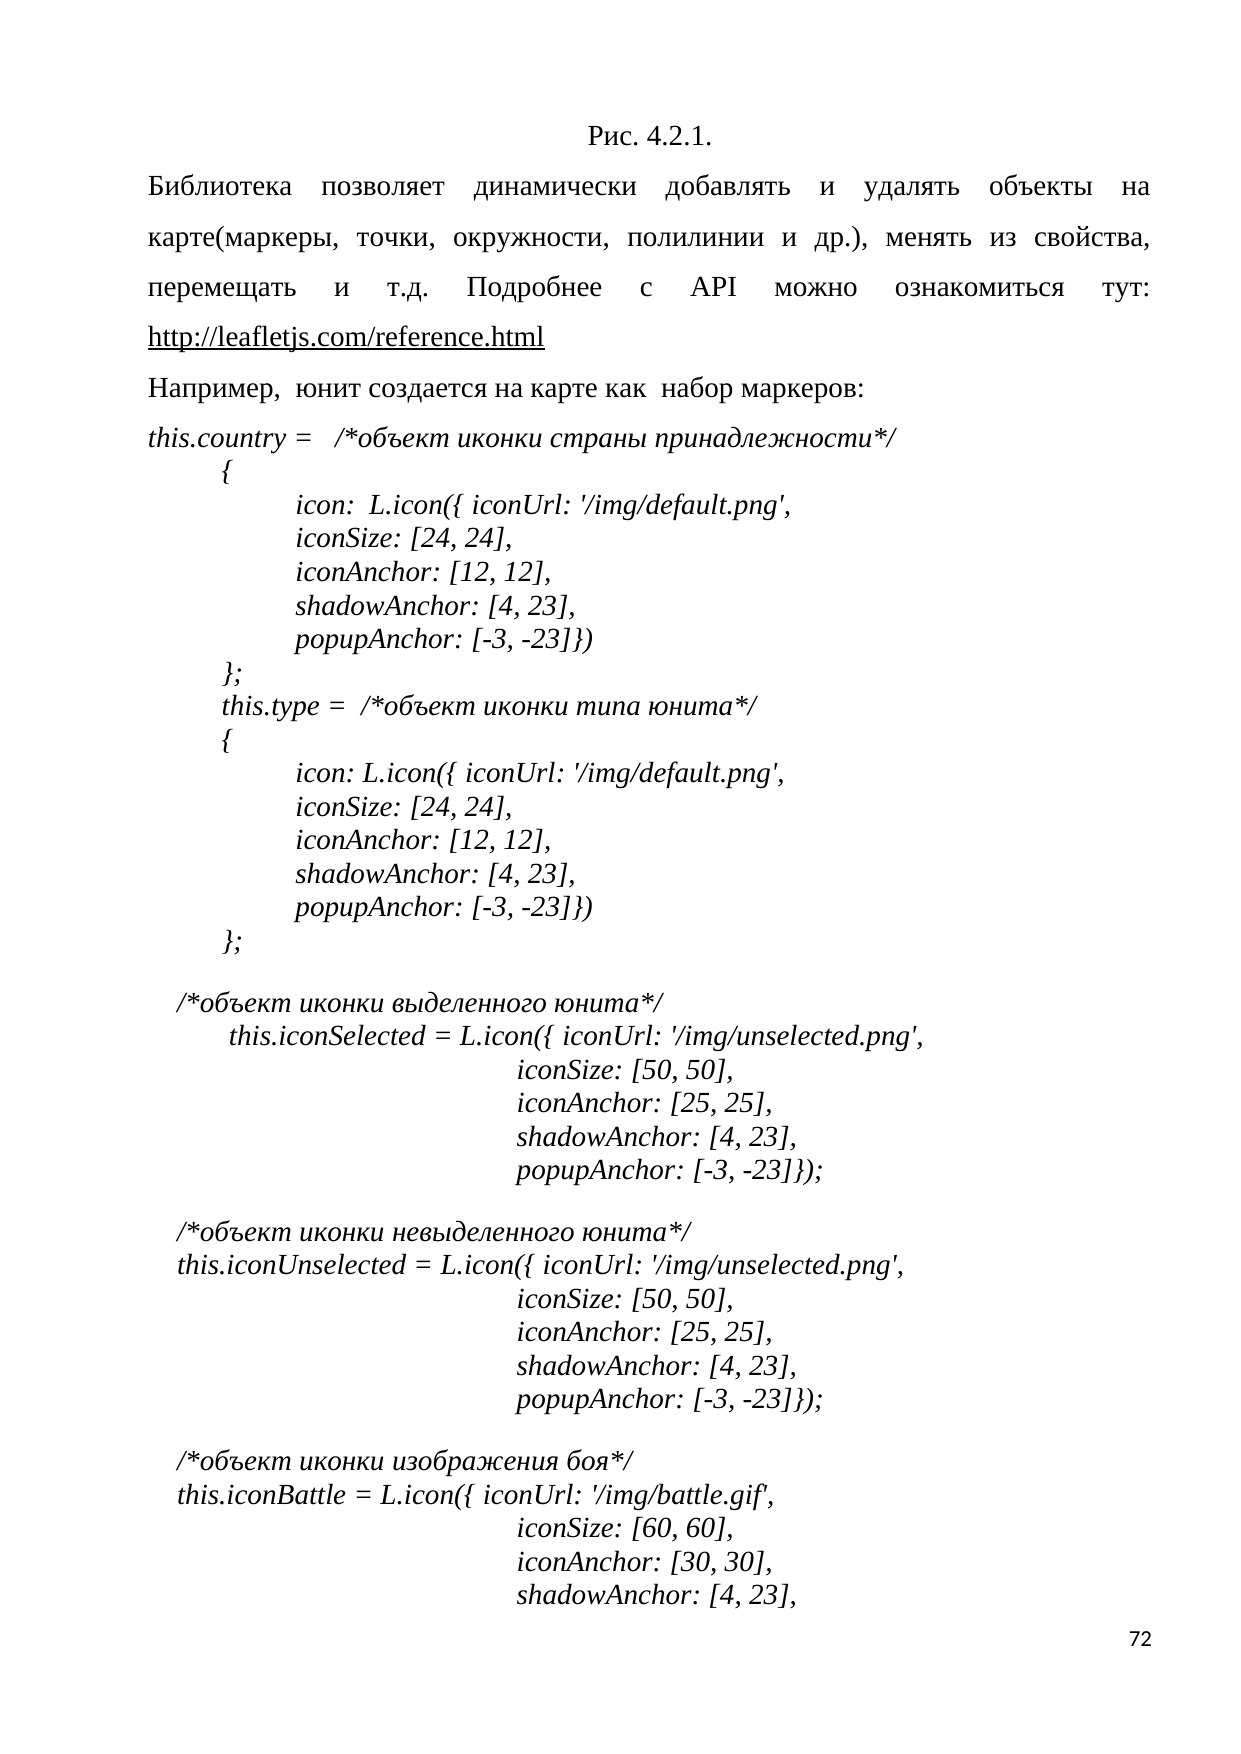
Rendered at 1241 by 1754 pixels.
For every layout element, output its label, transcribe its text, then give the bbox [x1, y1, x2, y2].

text iconSize: [60, 60], [148, 1510, 1152, 1544]
text iconSize: [24, 24], [148, 521, 1152, 554]
text this.iconUnselected = L.icon({ iconUrl: '/img/unselected.png', [148, 1247, 1152, 1281]
text /*объект иконки изображения боя*/ [148, 1443, 1152, 1477]
text this.iconBattle = L.icon({ iconUrl: '/img/battle.gif', [148, 1477, 1152, 1510]
text Рис. 4.2.1. [148, 118, 1152, 152]
text popupAnchor: [-3, -23]}) [148, 621, 1152, 655]
text Библиотека позволяет динамически добавлять и удалять объекты на карте(маркеры, точки, окружности, полилинии и др.), менять из свойства, перемещать и т.д. Подробнее с API можно ознакомиться тут: http://leafletjs.com/reference.html [148, 168, 1152, 353]
text iconSize: [50, 50], [148, 1052, 1152, 1085]
text iconAnchor: [30, 30], [148, 1544, 1152, 1577]
text this.iconSelected = L.icon({ iconUrl: '/img/unselected.png', [148, 1018, 1152, 1052]
text Например, юнит создается на карте как набор маркеров: [148, 370, 1152, 403]
text iconAnchor: [12, 12], [148, 822, 1152, 856]
text popupAnchor: [-3, -23]}); [148, 1152, 1152, 1186]
text this.country = /*объект иконки страны принадлежности*/ [148, 420, 1152, 453]
text shadowAnchor: [4, 23], [148, 588, 1152, 621]
text { [148, 453, 1152, 487]
text shadowAnchor: [4, 23], [148, 1577, 1152, 1611]
text shadowAnchor: [4, 23], [148, 1348, 1152, 1382]
text { [148, 722, 1152, 755]
text icon: L.icon({ iconUrl: '/img/default.png', [148, 755, 1152, 789]
text iconSize: [50, 50], [148, 1281, 1152, 1314]
text popupAnchor: [-3, -23]}); [148, 1382, 1152, 1415]
text /*объект иконки невыделенного юнита*/ [148, 1214, 1152, 1247]
text /*объект иконки выделенного юнита*/ [148, 985, 1152, 1018]
text icon: L.icon({ iconUrl: '/img/default.png', [148, 487, 1152, 521]
text }; [148, 923, 1152, 957]
text }; [148, 655, 1152, 688]
text iconAnchor: [25, 25], [148, 1314, 1152, 1348]
text popupAnchor: [-3, -23]}) [148, 889, 1152, 923]
text iconAnchor: [12, 12], [148, 554, 1152, 588]
text shadowAnchor: [4, 23], [148, 856, 1152, 889]
text iconAnchor: [25, 25], [148, 1085, 1152, 1119]
text shadowAnchor: [4, 23], [148, 1119, 1152, 1152]
text this.type = /*объект иконки типа юнита*/ [148, 688, 1152, 722]
text iconSize: [24, 24], [148, 789, 1152, 822]
